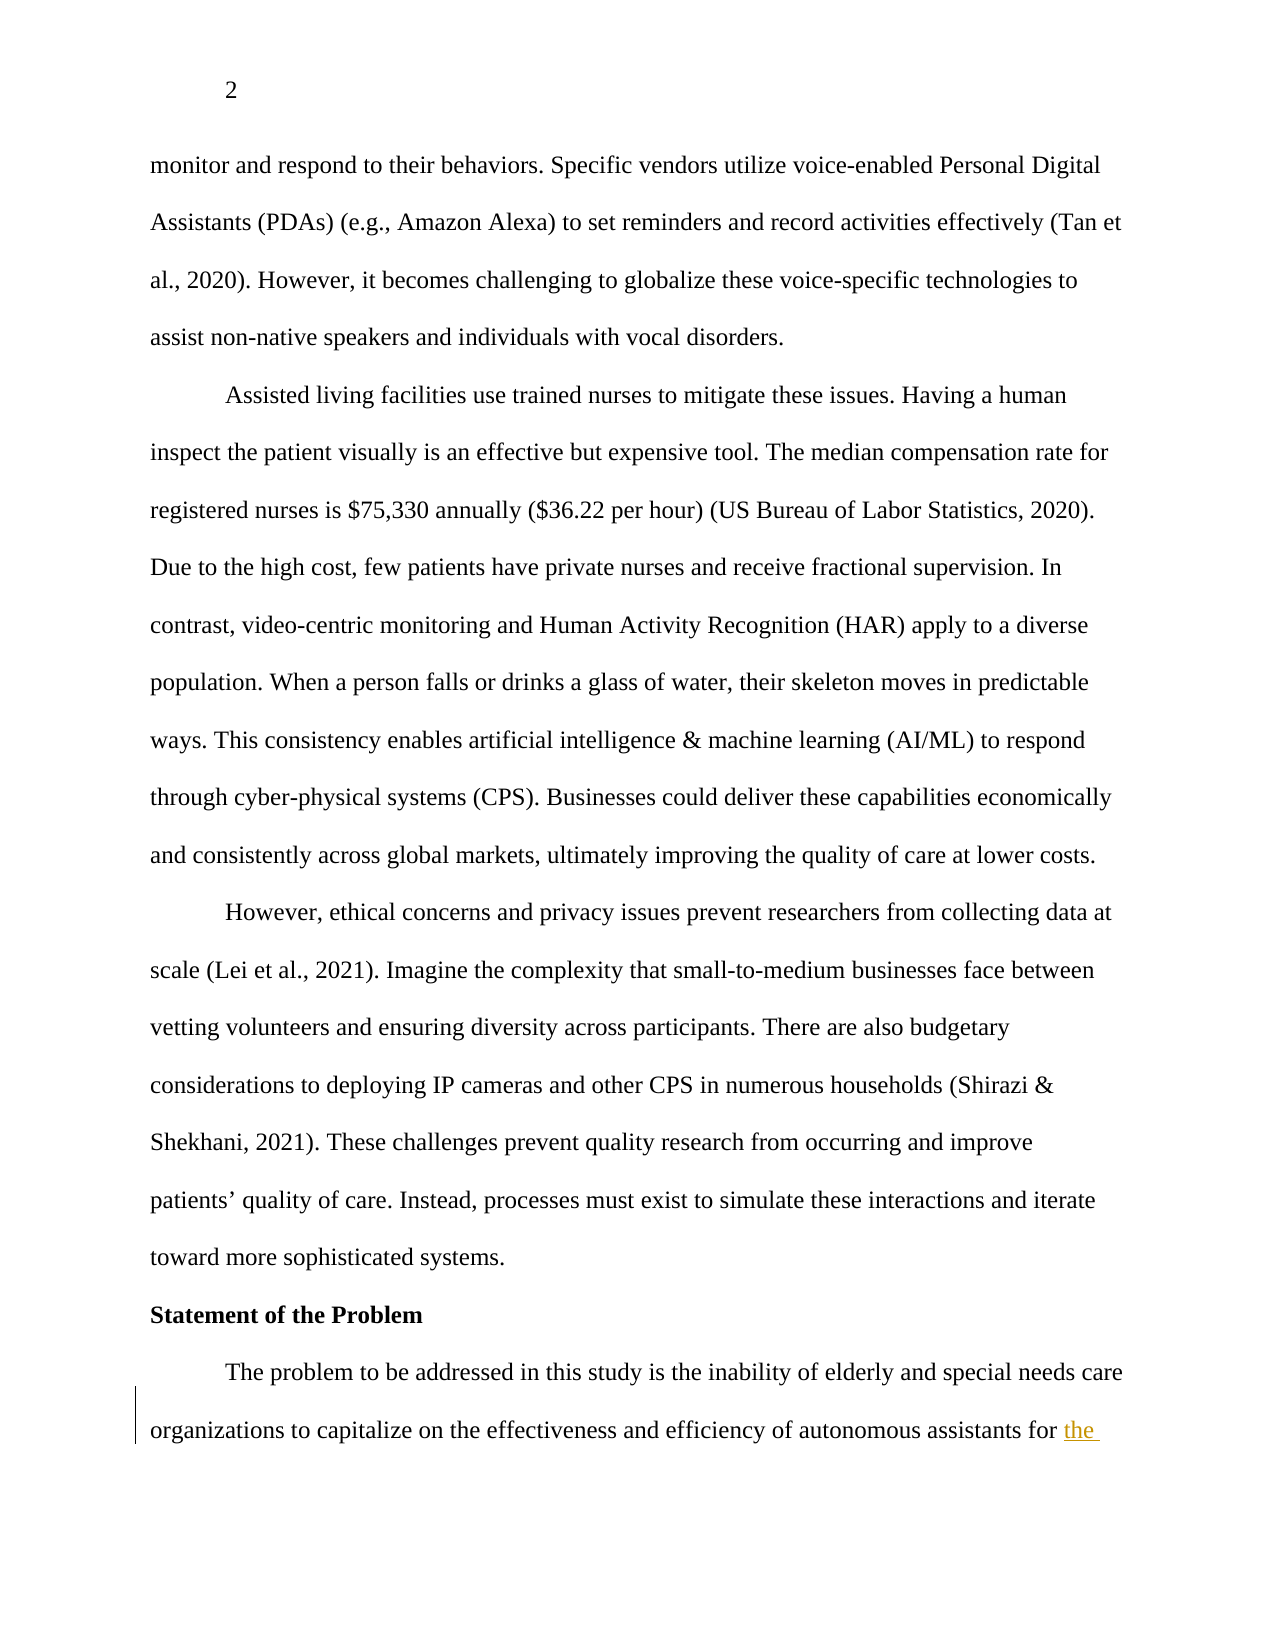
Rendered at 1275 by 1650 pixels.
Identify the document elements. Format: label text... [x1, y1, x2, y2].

subtitle Statement of the Problem [150, 1300, 1125, 1329]
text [150, 1357, 1125, 1444]
text Assisted living facilities use trained nurses to mitigate these issues. Having a human inspect the patient visually is an effective but expensive tool. The median compensation rate for registered nurses is $75,330 annually ($36.22 per hour). Due to the high cost, few patients have private nurses and receive fractional supervision. In contrast, video-centric monitoring and Human Activity Recognition (HAR) apply to a diverse population. When a person falls or drinks a glass of water, their skeleton moves in predictable ways. This consistency enables artificial intelligence & machine learning (AI/ML) to respond through cyber-physical systems (CPS). Businesses could deliver these capabilities economically and consistently across global markets, ultimately improving the quality of care at lower costs. [150, 380, 1125, 869]
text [150, 150, 1125, 351]
text However, ethical concerns and privacy issues prevent researchers from collecting data at scale (Lei et al., 2021). Imagine the complexity that small-to-medium businesses face between vetting volunteers and ensuring diversity across participants. There are also budgetary considerations to deploying IP cameras and other CPS in numerous households. These challenges prevent quality research from occurring and improve patients’ quality of care. Instead, processes must exist to simulate these interactions and iterate toward more sophisticated systems. [150, 897, 1125, 1271]
